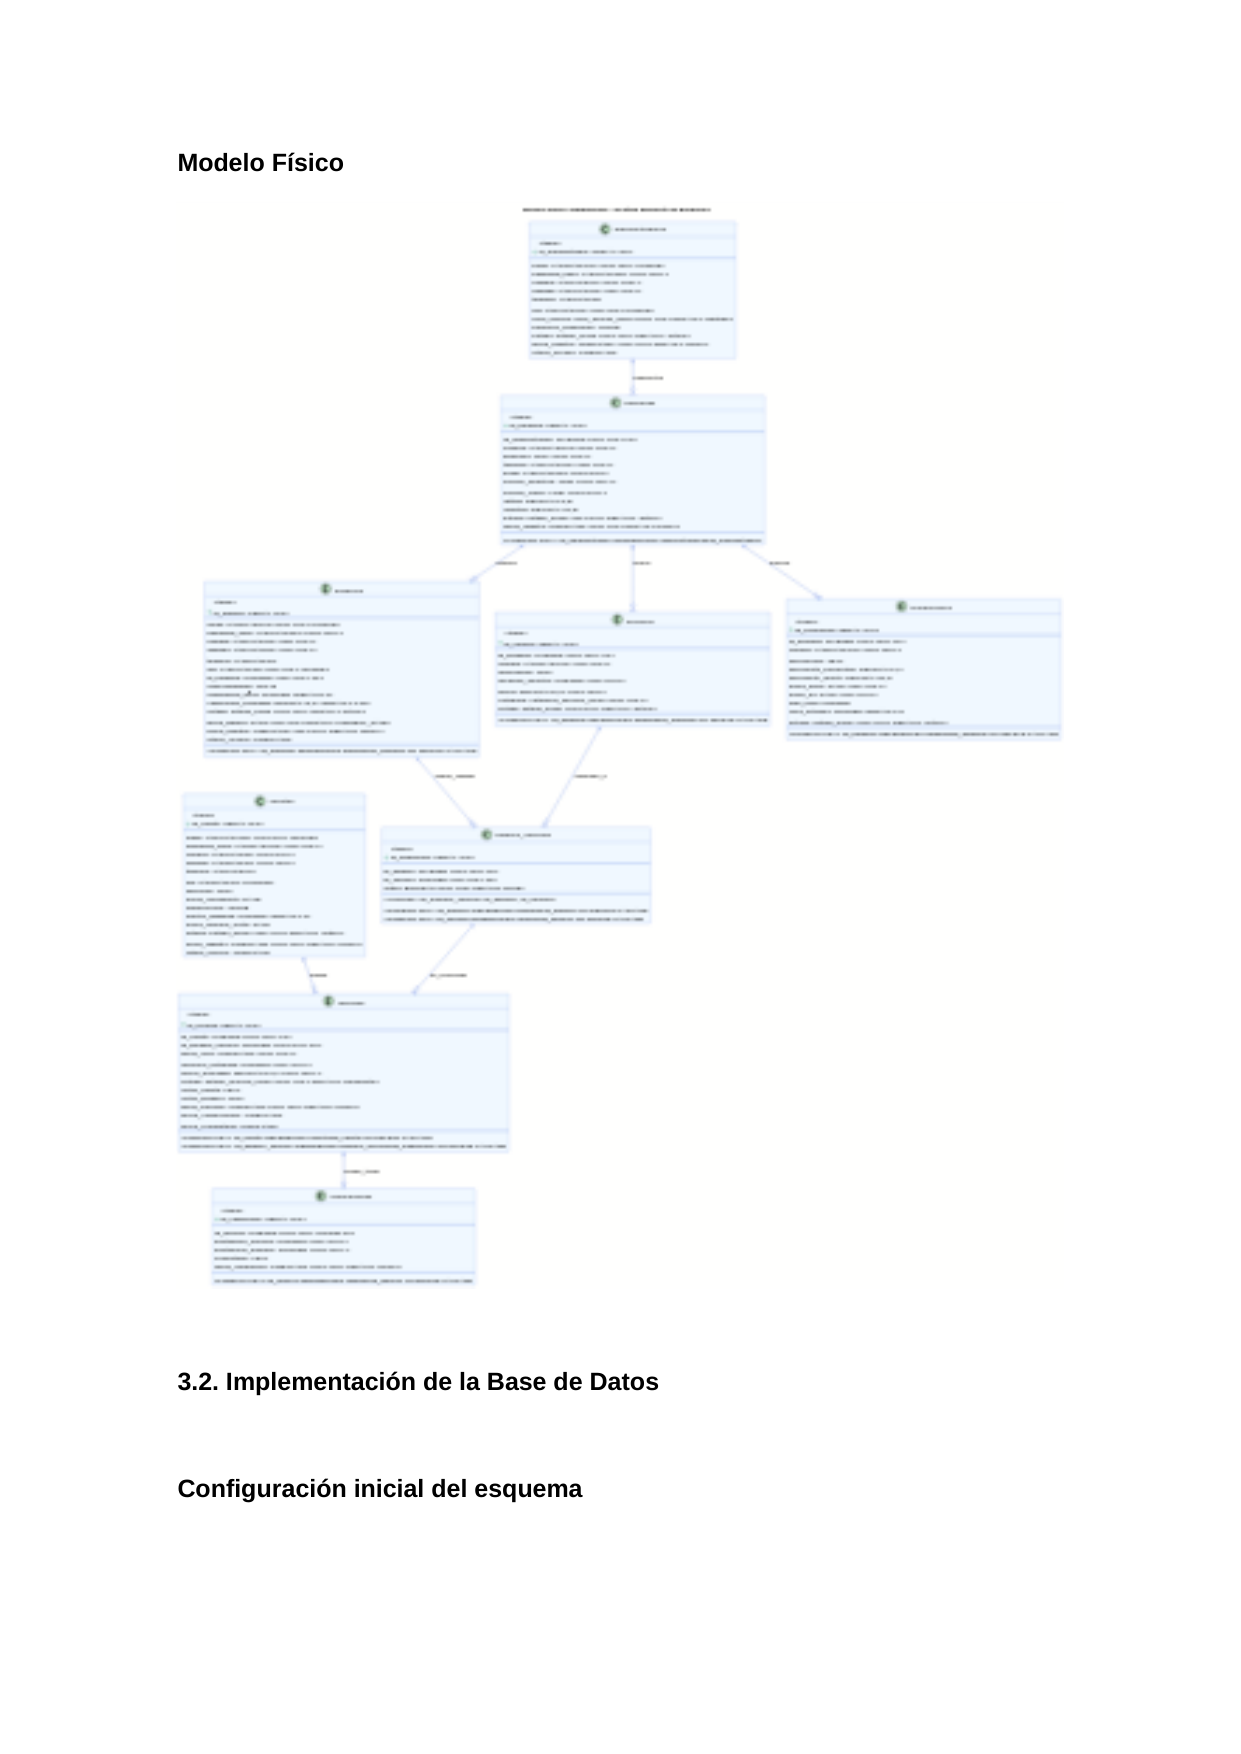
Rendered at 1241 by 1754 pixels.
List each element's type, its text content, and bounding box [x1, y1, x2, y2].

picture [176, 201, 1064, 1289]
text Modelo Físico [177, 148, 1063, 176]
subtitle 3.2. Implementación de la Base de Datos [177, 1367, 1063, 1396]
text Configuración inicial del esquema [177, 1474, 1063, 1503]
